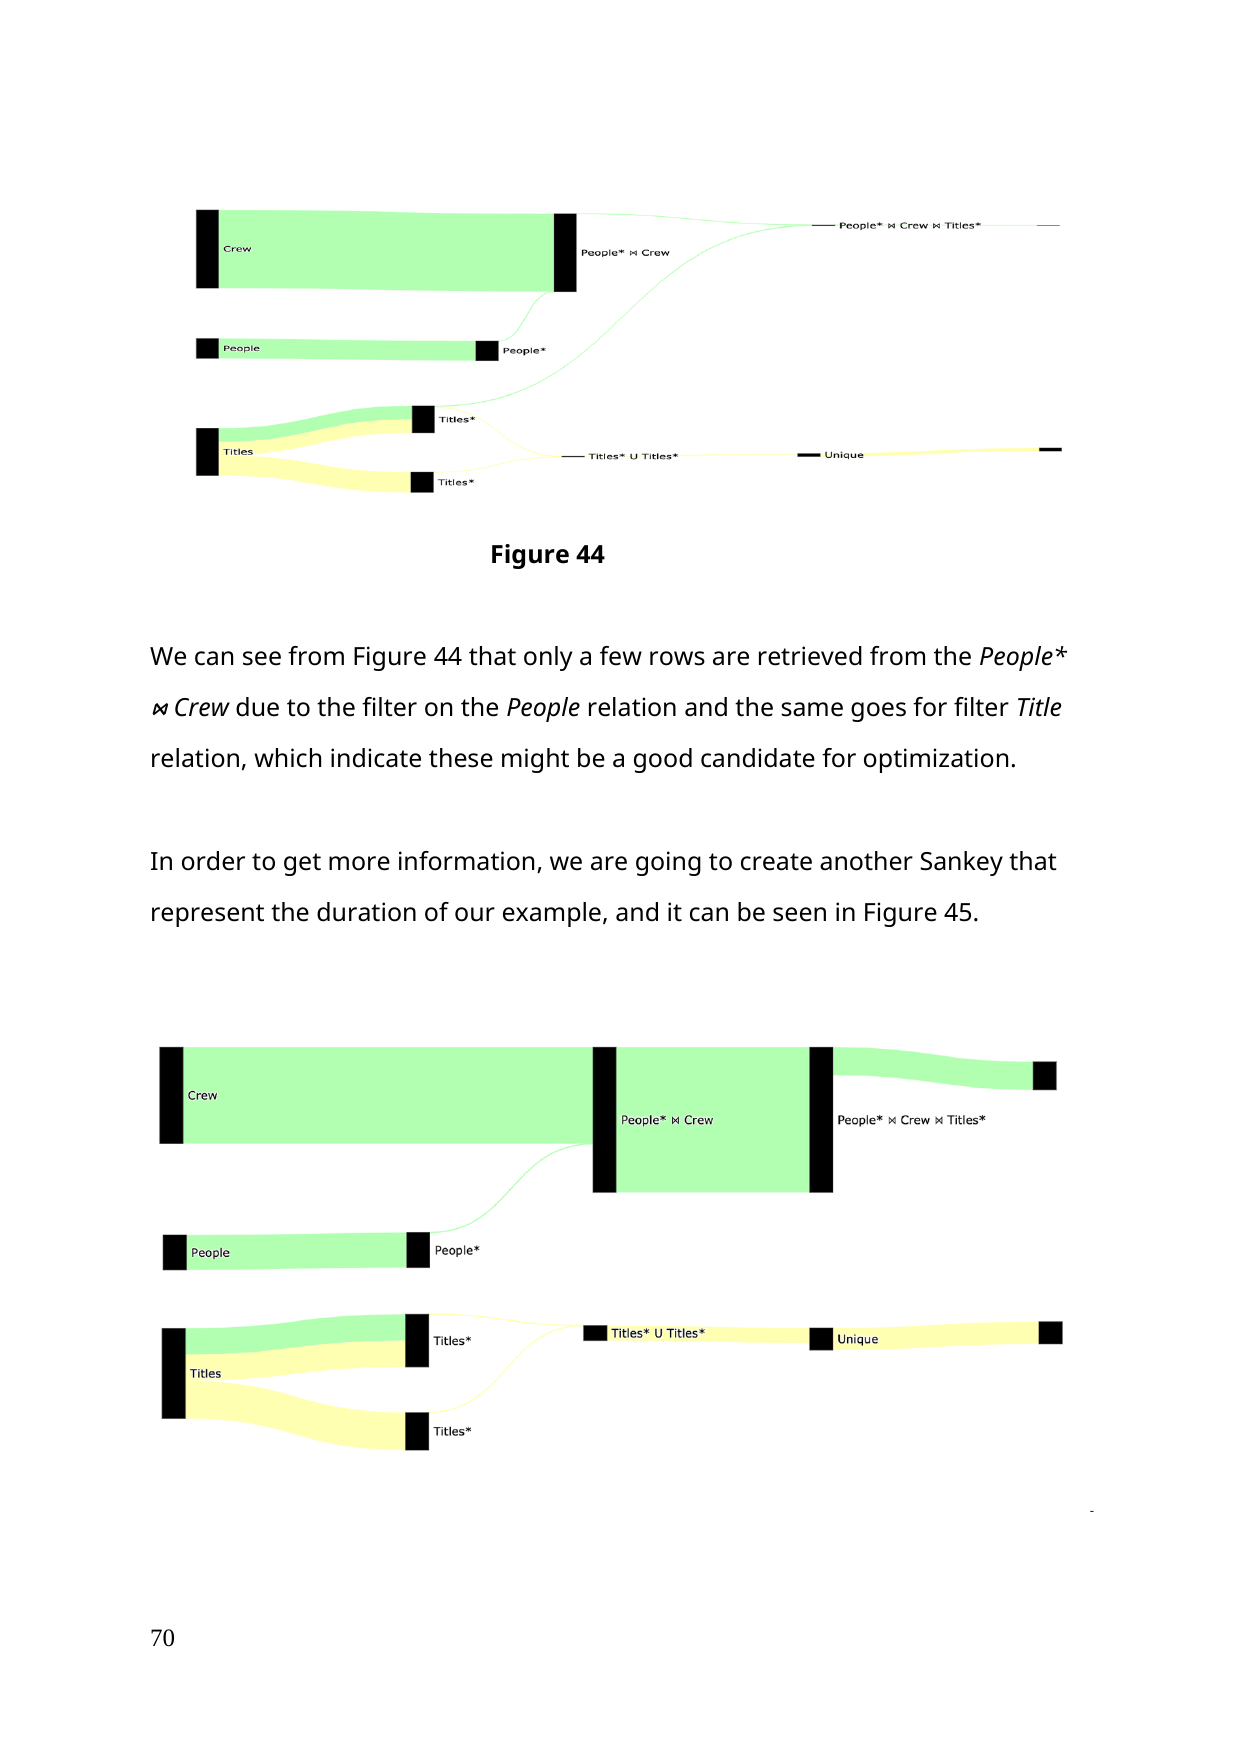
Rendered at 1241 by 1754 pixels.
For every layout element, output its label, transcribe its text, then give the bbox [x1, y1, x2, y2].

text Figure 44 We can see from Figure 44 that only a few rows are retrieved from the People* ⋈ Crew due to the filter on the People relation and the same goes for filter Title relation, which indicate these might be a good candidate for optimization. In order to get more information, we are going to create another Sankey that represent the duration of our example, and it can be seen in Figure 45. [150, 537, 1090, 971]
picture [150, 1028, 1090, 1513]
picture [150, 198, 1090, 523]
